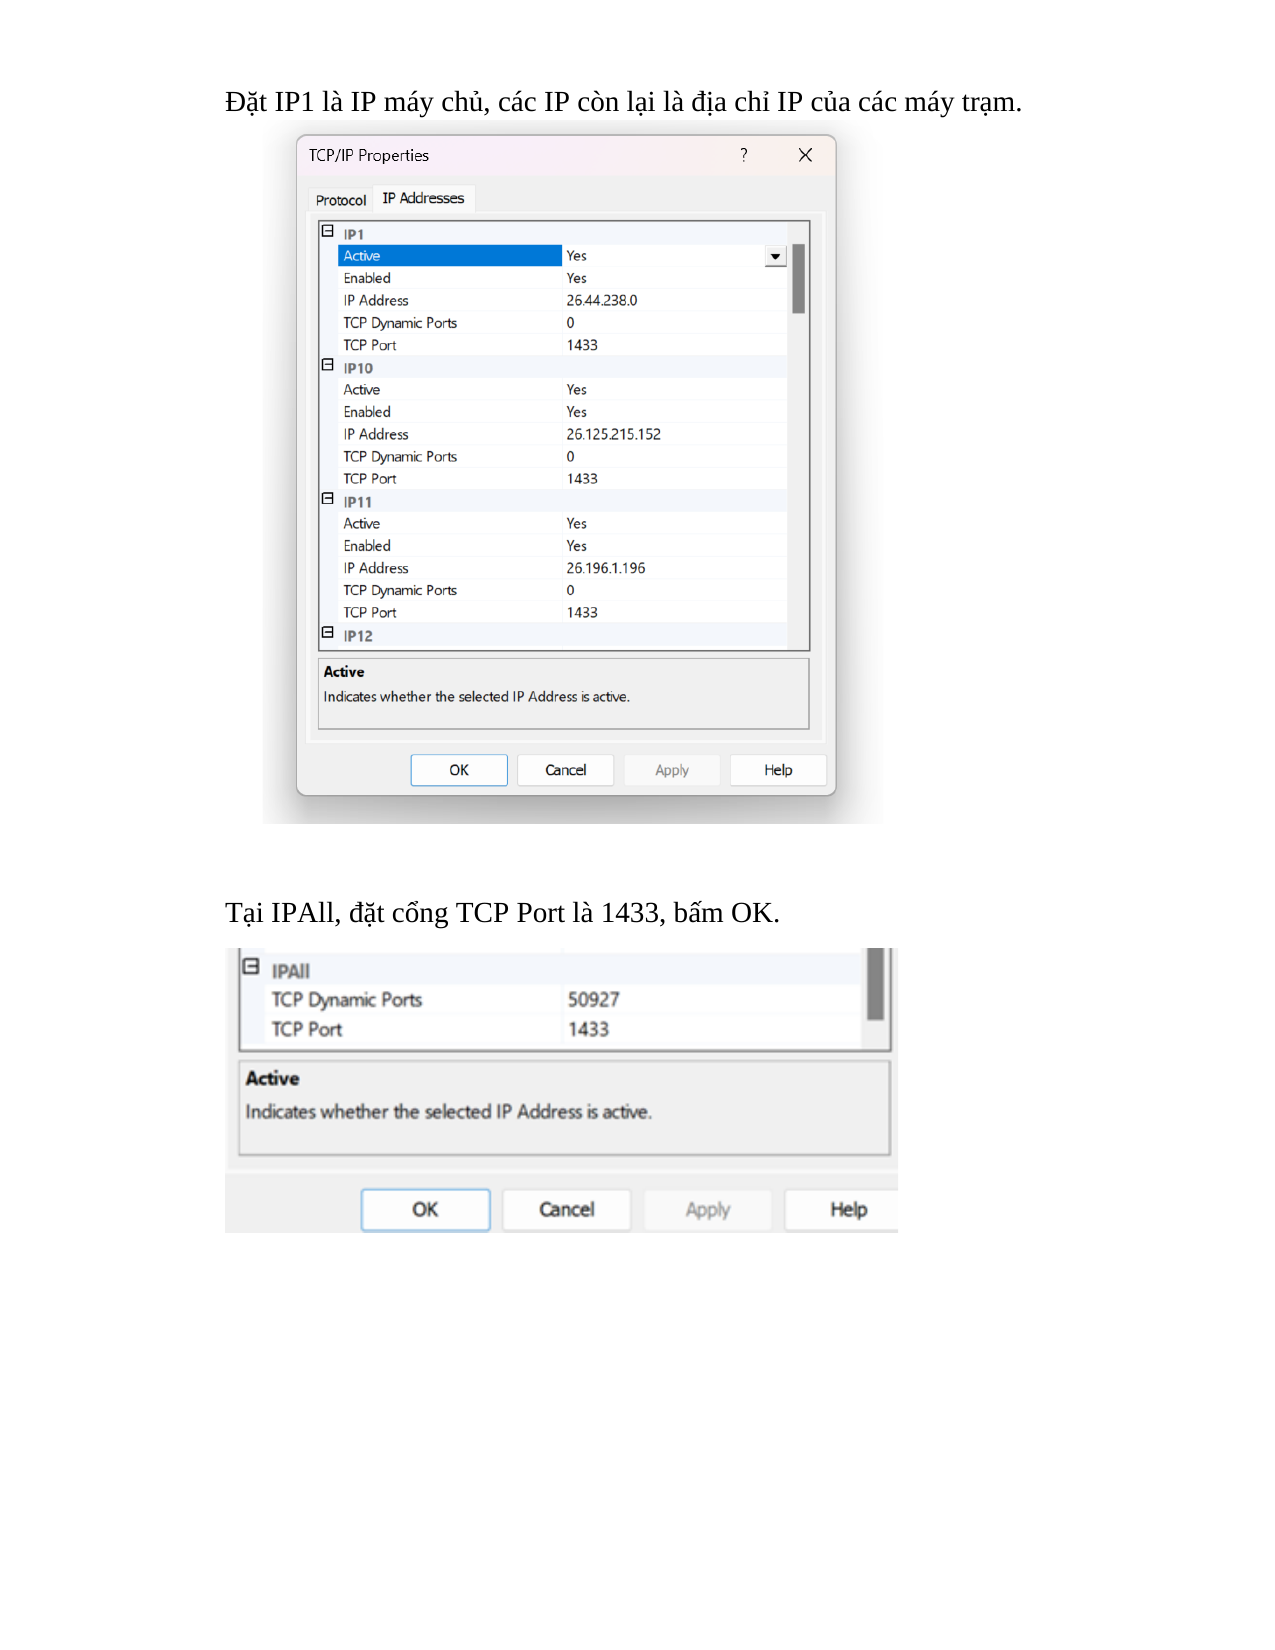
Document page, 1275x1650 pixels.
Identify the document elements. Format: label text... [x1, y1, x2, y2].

picture [262, 120, 884, 824]
text Tại IPAll, đặt cổng TCP Port là 1433, bấm OK. [225, 896, 1125, 929]
picture [225, 948, 899, 1233]
